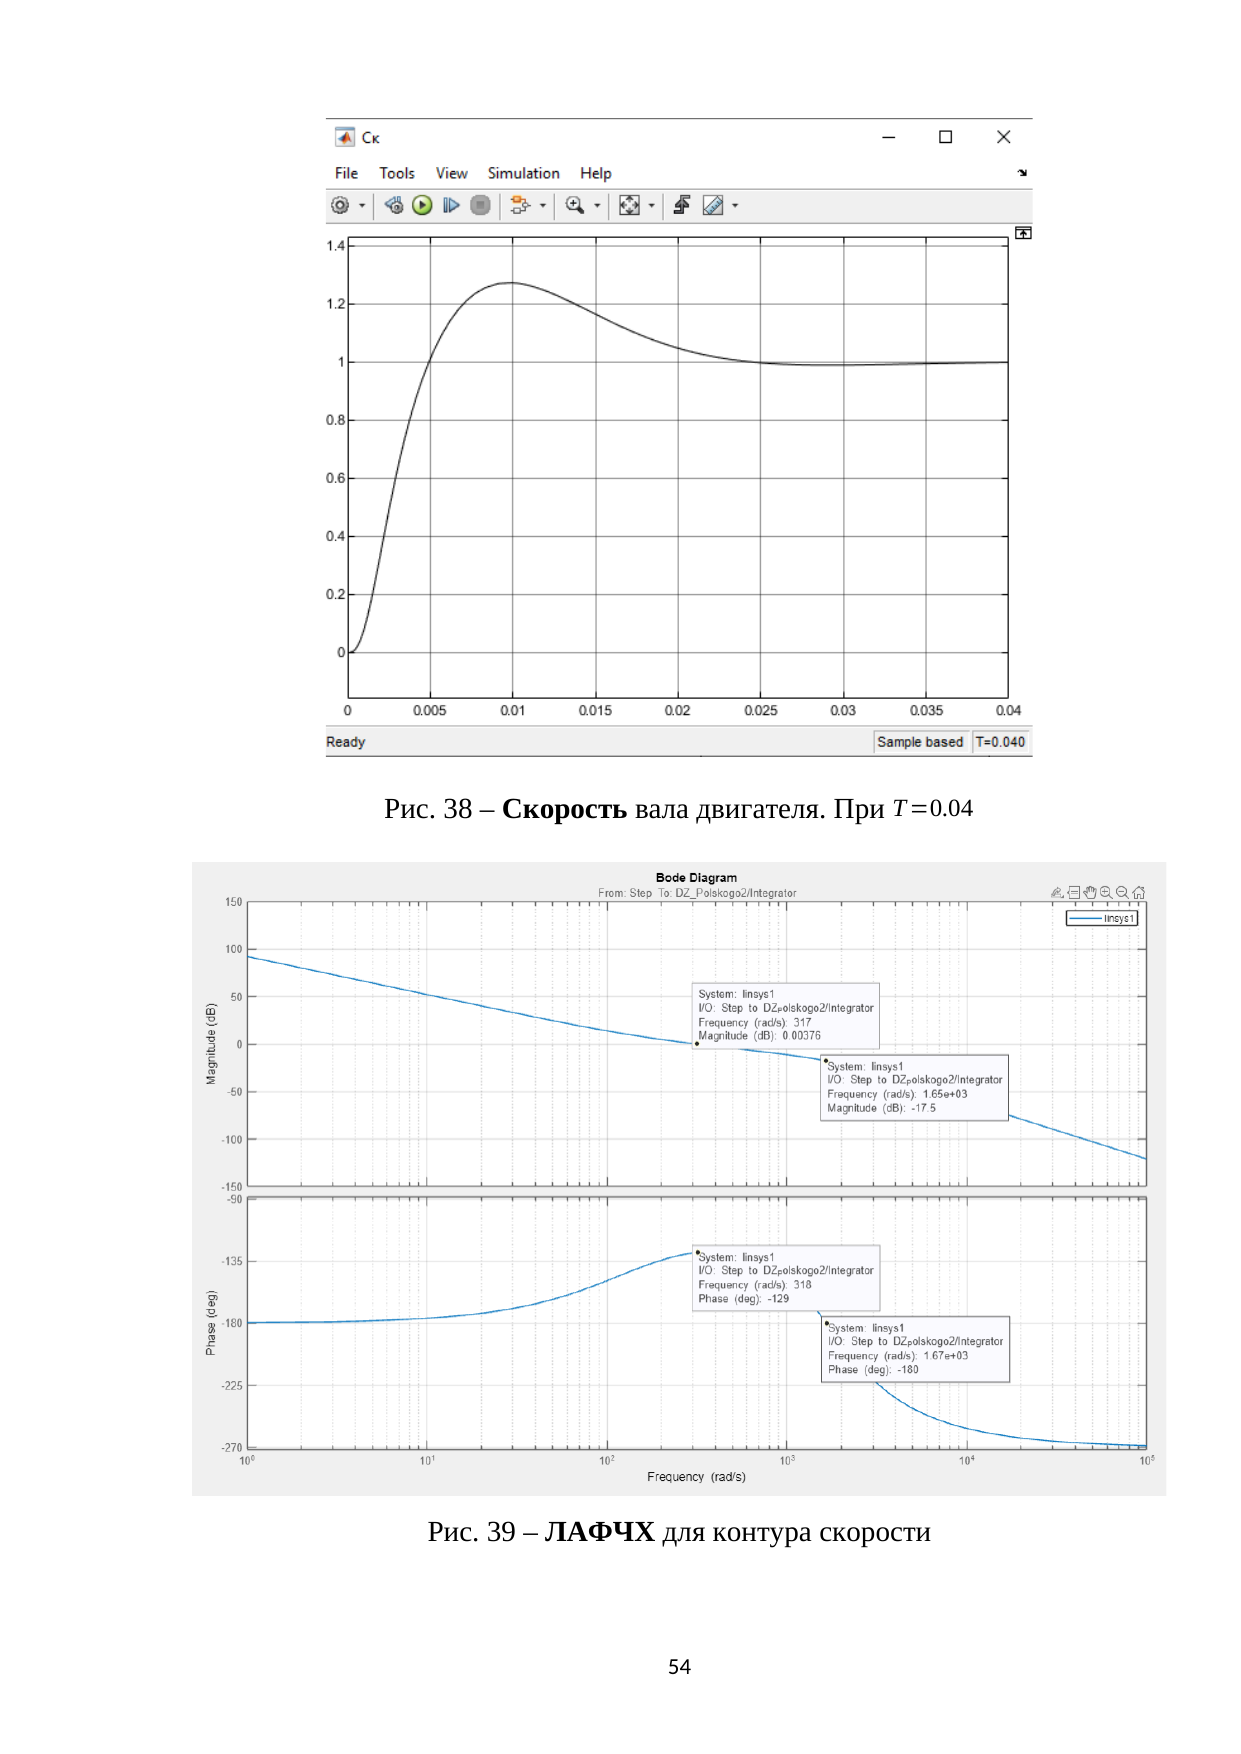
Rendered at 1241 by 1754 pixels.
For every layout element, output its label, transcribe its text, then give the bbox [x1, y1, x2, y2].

picture [192, 862, 1167, 1496]
text Рис. 39 – ЛАФЧХ для контура скорости [177, 1514, 1181, 1548]
text Рис. 38 – Скорость вала двигателя. При [177, 792, 1181, 825]
picture [325, 118, 1033, 757]
